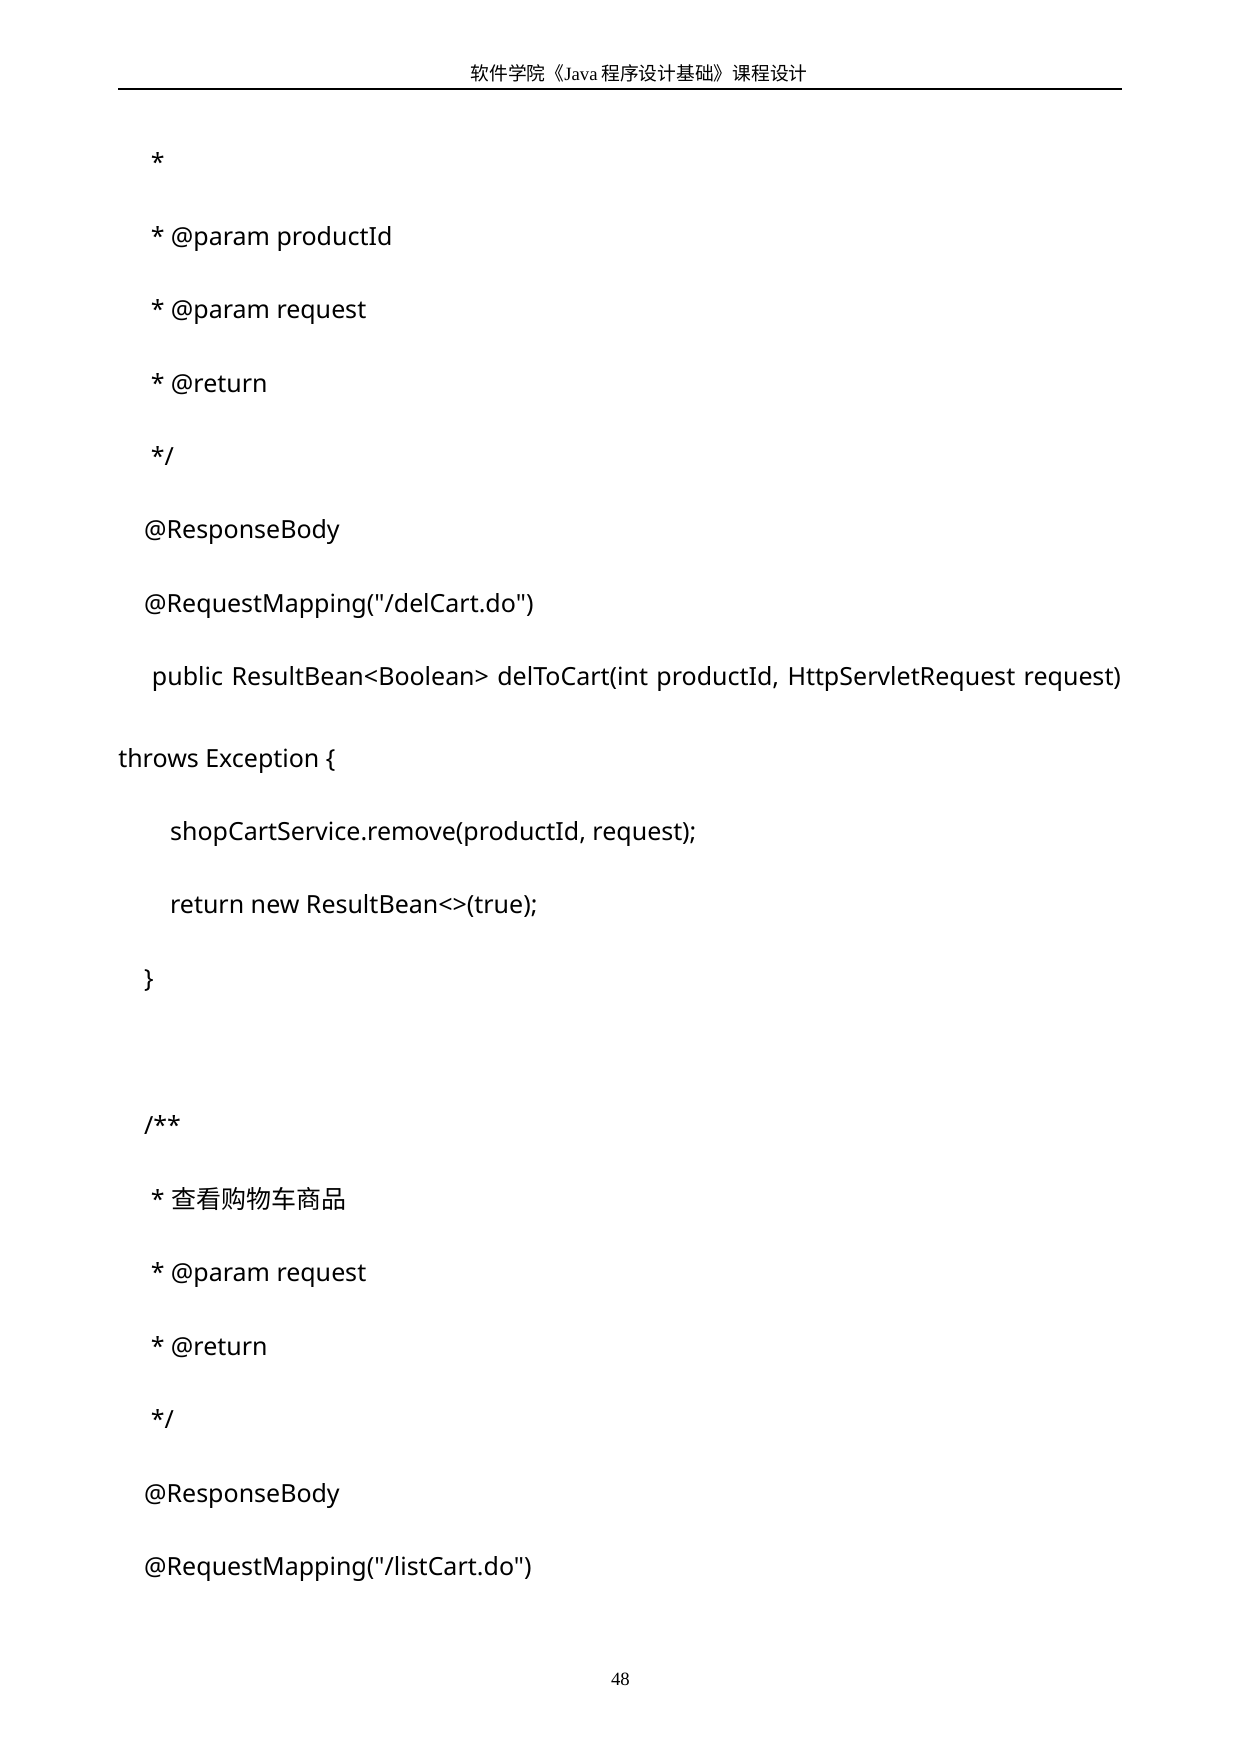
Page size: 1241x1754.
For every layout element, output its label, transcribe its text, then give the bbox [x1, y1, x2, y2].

text public ResultBean<Boolean> delToCart(int productId, HttpServletRequest request) throws Exception { [118, 643, 1122, 790]
text /** [118, 1092, 1122, 1157]
text * 查看购物车商品 [118, 1165, 1122, 1230]
text @RequestMapping("/delCart.do") [118, 570, 1122, 635]
text * @param request [118, 1239, 1122, 1304]
text * @param request [118, 276, 1122, 341]
text * [118, 129, 1122, 194]
text */ [118, 1386, 1122, 1451]
text * @return [118, 1313, 1122, 1378]
text return new ResultBean<>(true); [118, 872, 1122, 937]
text * @return [118, 350, 1122, 415]
text @ResponseBody [118, 1460, 1122, 1525]
text */ [118, 423, 1122, 488]
text * @param productId [118, 203, 1122, 268]
text @ResponseBody [118, 497, 1122, 562]
text @RequestMapping("/listCart.do") [118, 1533, 1122, 1598]
text shopCartService.remove(productId, request); [118, 798, 1122, 863]
text } [118, 945, 1122, 1010]
